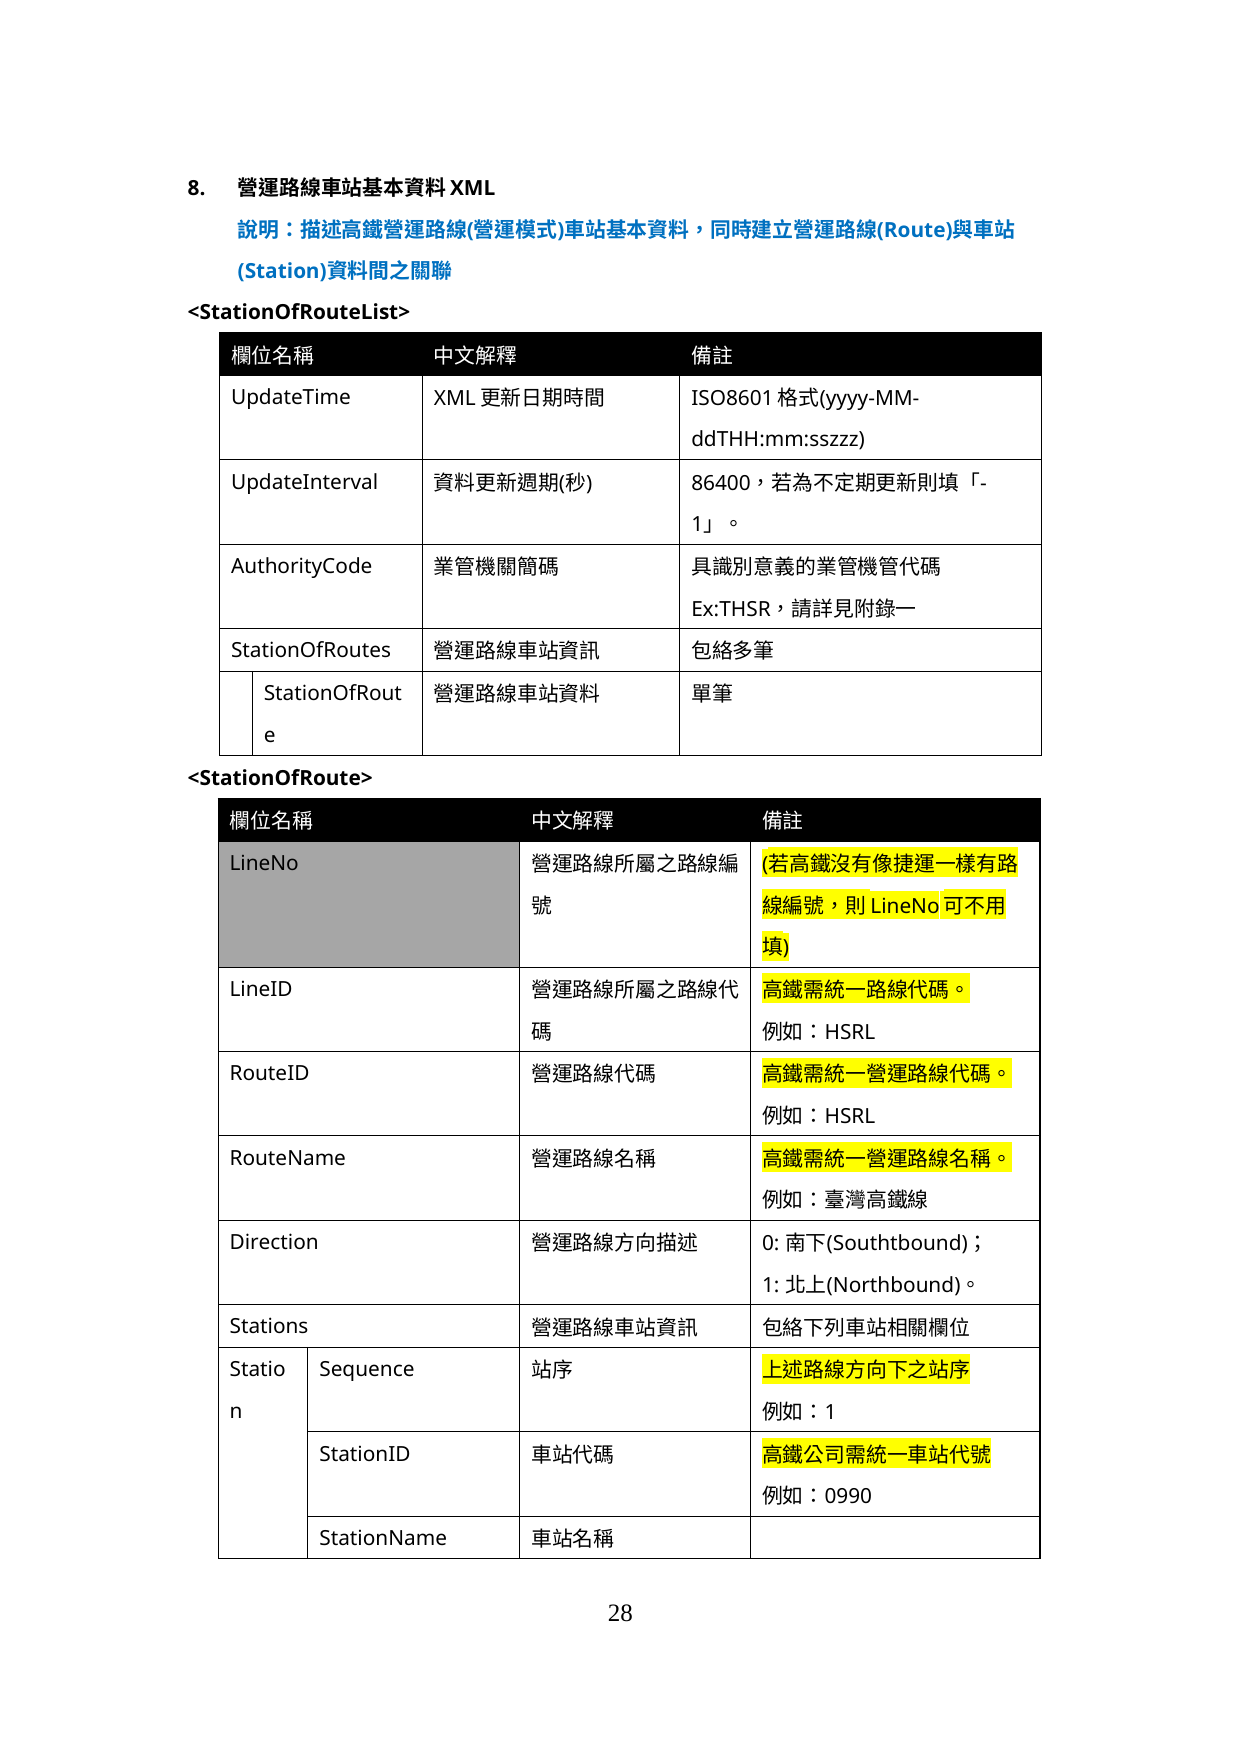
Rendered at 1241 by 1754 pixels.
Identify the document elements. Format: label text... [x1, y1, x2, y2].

table_cell Stations [219, 1305, 519, 1347]
table_cell LineID [219, 968, 519, 1051]
table_cell 營運路線車站資料 [423, 672, 679, 755]
table_cell 0: 南下(Southtbound)； 1: 北上(Northbound)。 [751, 1221, 1039, 1304]
table_header 欄位名稱 [219, 799, 519, 841]
table_cell Sequence [308, 1348, 519, 1431]
table_cell 包絡多筆 [680, 629, 1041, 671]
list 說明：描述高鐵營運路線(營運模式)車站基本資料，同時建立營運路線(Route)與車站(Station)資料間之關聯 [237, 207, 1053, 291]
table_cell UpdateTime [220, 376, 422, 459]
table_cell 車站名稱 [520, 1517, 750, 1558]
table_cell 具識別意義的業管機管代碼 Ex:THSR，請詳見附錄一 [680, 545, 1041, 628]
table_cell Direction [219, 1221, 519, 1304]
text <StationOfRoute> [187, 756, 1053, 798]
table_cell 營運路線名稱 [520, 1136, 750, 1220]
table_cell 車站代碼 [520, 1432, 750, 1516]
table_cell 營運路線代碼 [520, 1052, 750, 1135]
table_cell 營運路線車站資訊 [423, 629, 679, 671]
table_cell 營運路線所屬之路線編號 [520, 842, 750, 967]
table_cell 86400，若為不定期更新則填「-1」。 [680, 460, 1041, 544]
list 營運路線車站基本資料XML [187, 166, 1053, 207]
table_cell 單筆 [680, 672, 1041, 755]
table_header 欄位名稱 [220, 333, 422, 375]
table_cell [751, 1517, 1039, 1558]
table_cell RouteName [219, 1136, 519, 1220]
table_cell 站序 [520, 1348, 750, 1431]
table_cell ISO8601格式(yyyy-MM-ddTHH:mm:sszzz) [680, 376, 1041, 459]
table_cell StationOfRoutes [220, 629, 422, 671]
table_cell 營運路線車站資訊 [520, 1305, 750, 1347]
table_cell AuthorityCode [220, 545, 422, 628]
table_cell RouteID [219, 1052, 519, 1135]
table_header 備註 [751, 799, 1039, 841]
table_cell (若高鐵沒有像捷運一樣有路線編號，則LineNo可不用填) [751, 842, 1039, 967]
table_header 中文解釋 [520, 799, 750, 841]
table_cell Station [219, 1348, 307, 1558]
table_header 備註 [680, 333, 1041, 375]
table_cell [220, 672, 252, 755]
table_cell 上述路線方向下之站序 例如：1 [751, 1348, 1039, 1431]
table_cell 資料更新週期(秒) [423, 460, 679, 544]
table_cell 業管機關簡碼 [423, 545, 679, 628]
table_cell 高鐵需統一營運路線代碼。 例如：HSRL [751, 1052, 1039, 1135]
table_cell LineNo [219, 842, 519, 967]
table_header 中文解釋 [423, 333, 679, 375]
table_cell XML更新日期時間 [423, 376, 679, 459]
table_cell 高鐵需統一營運路線名稱。 例如：臺灣高鐵線 [751, 1136, 1039, 1220]
table_cell 高鐵公司需統一車站代號 例如：0990 [751, 1432, 1039, 1516]
table_cell StationOfRoute [253, 672, 422, 755]
table_cell 包絡下列車站相關欄位 [751, 1305, 1039, 1347]
table_cell StationID [308, 1432, 519, 1516]
table_cell 營運路線所屬之路線代碼 [520, 968, 750, 1051]
table_cell 營運路線方向描述 [520, 1221, 750, 1304]
table_cell 高鐵需統一路線代碼。 例如：HSRL [751, 968, 1039, 1051]
text <StationOfRouteList> [187, 291, 1053, 332]
table_cell StationName [308, 1517, 519, 1558]
table_cell UpdateInterval [220, 460, 422, 544]
